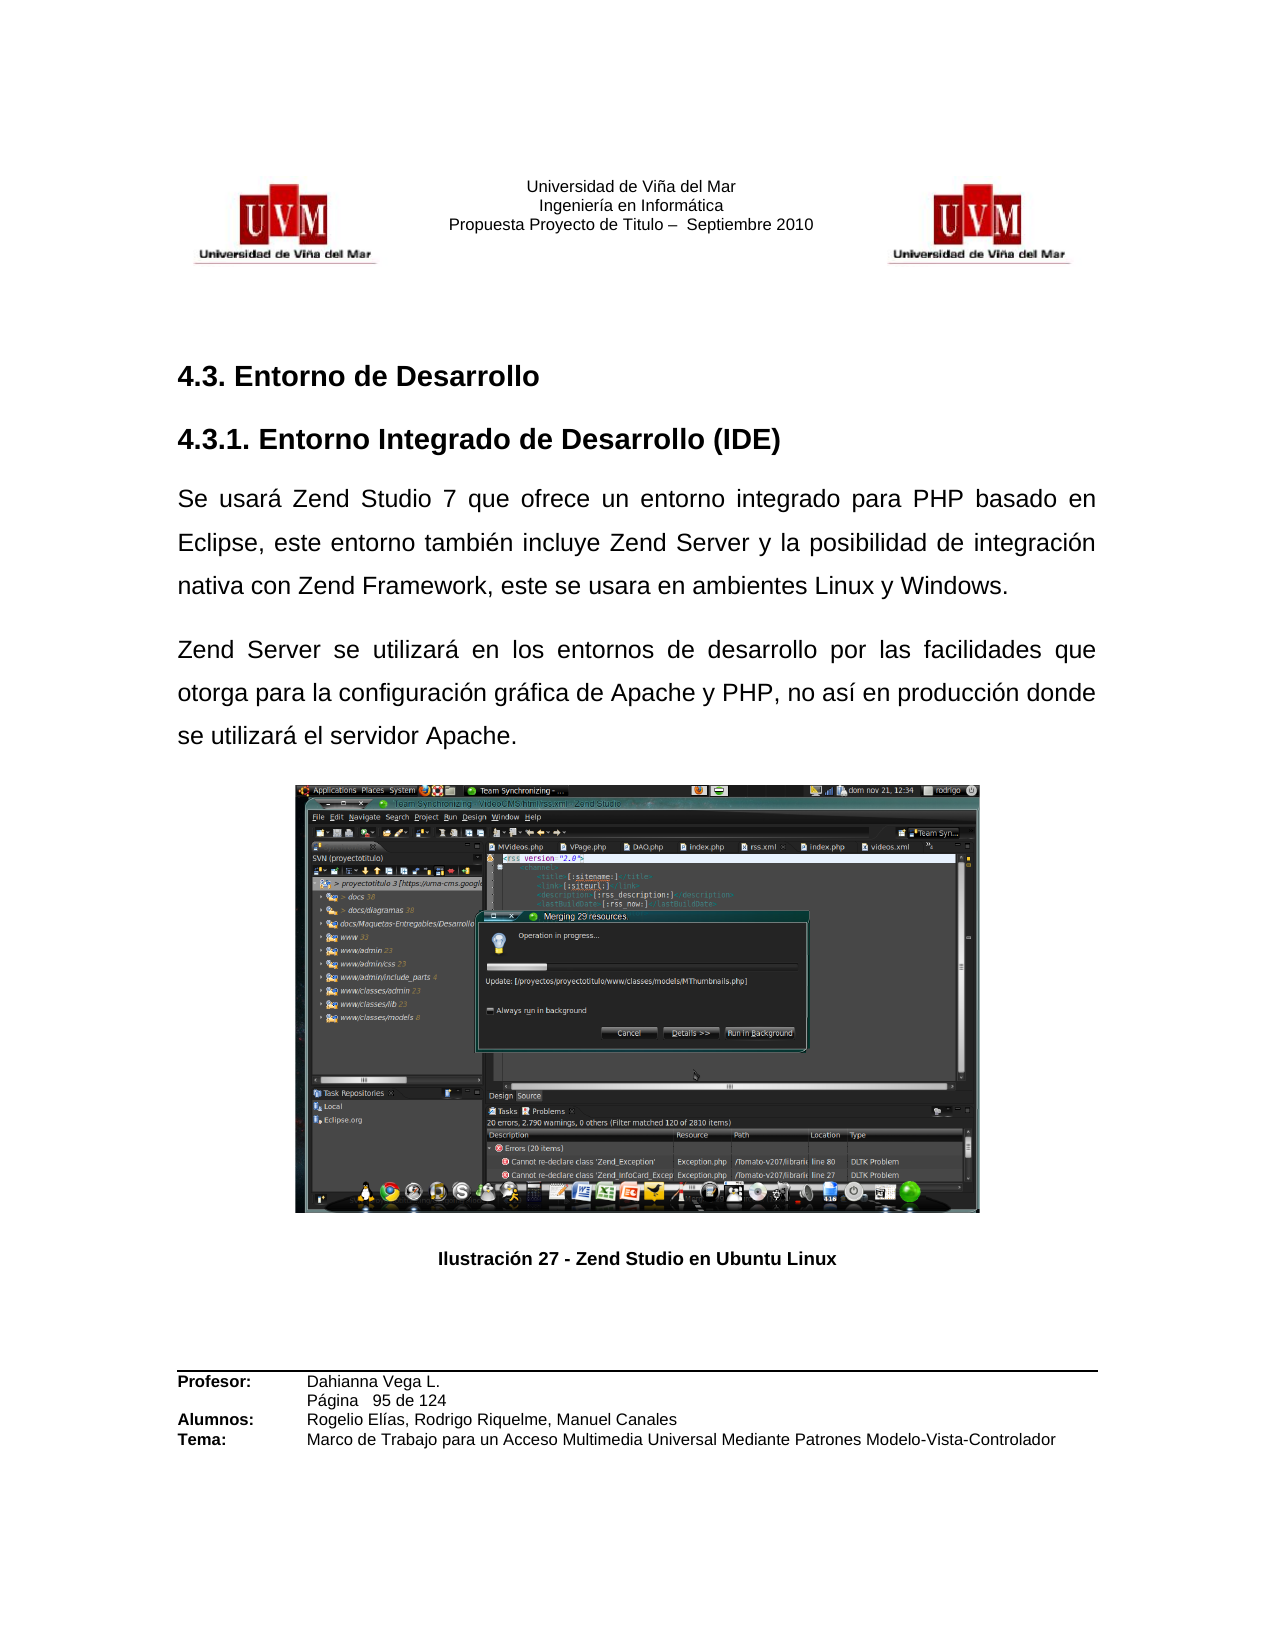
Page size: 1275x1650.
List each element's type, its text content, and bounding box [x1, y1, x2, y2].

picture [871, 176, 1084, 267]
picture [177, 176, 390, 267]
text Zend Server se utilizará en los entornos de desarrollo por las facilidades que otorga para la configuración gráfica de Apache y PHP, no así en producción donde se utilizará el servidor Apache. [177, 635, 1098, 750]
subtitle 4.3.1. Entorno Integrado de Desarrollo (IDE) [177, 422, 1098, 455]
text Se usará Zend Studio 7 que ofrece un entorno integrado para PHP basado en Eclipse, este entorno también incluye Zend Server y la posibilidad de integración nativa con Zend Framework, este se usara en ambientes Linux y Windows. [177, 484, 1098, 599]
text Ilustración 27 - Zend Studio en Ubuntu Linux [177, 1248, 1098, 1269]
picture [295, 785, 980, 1213]
subtitle 4.3. Entorno de Desarrollo [177, 359, 1098, 392]
